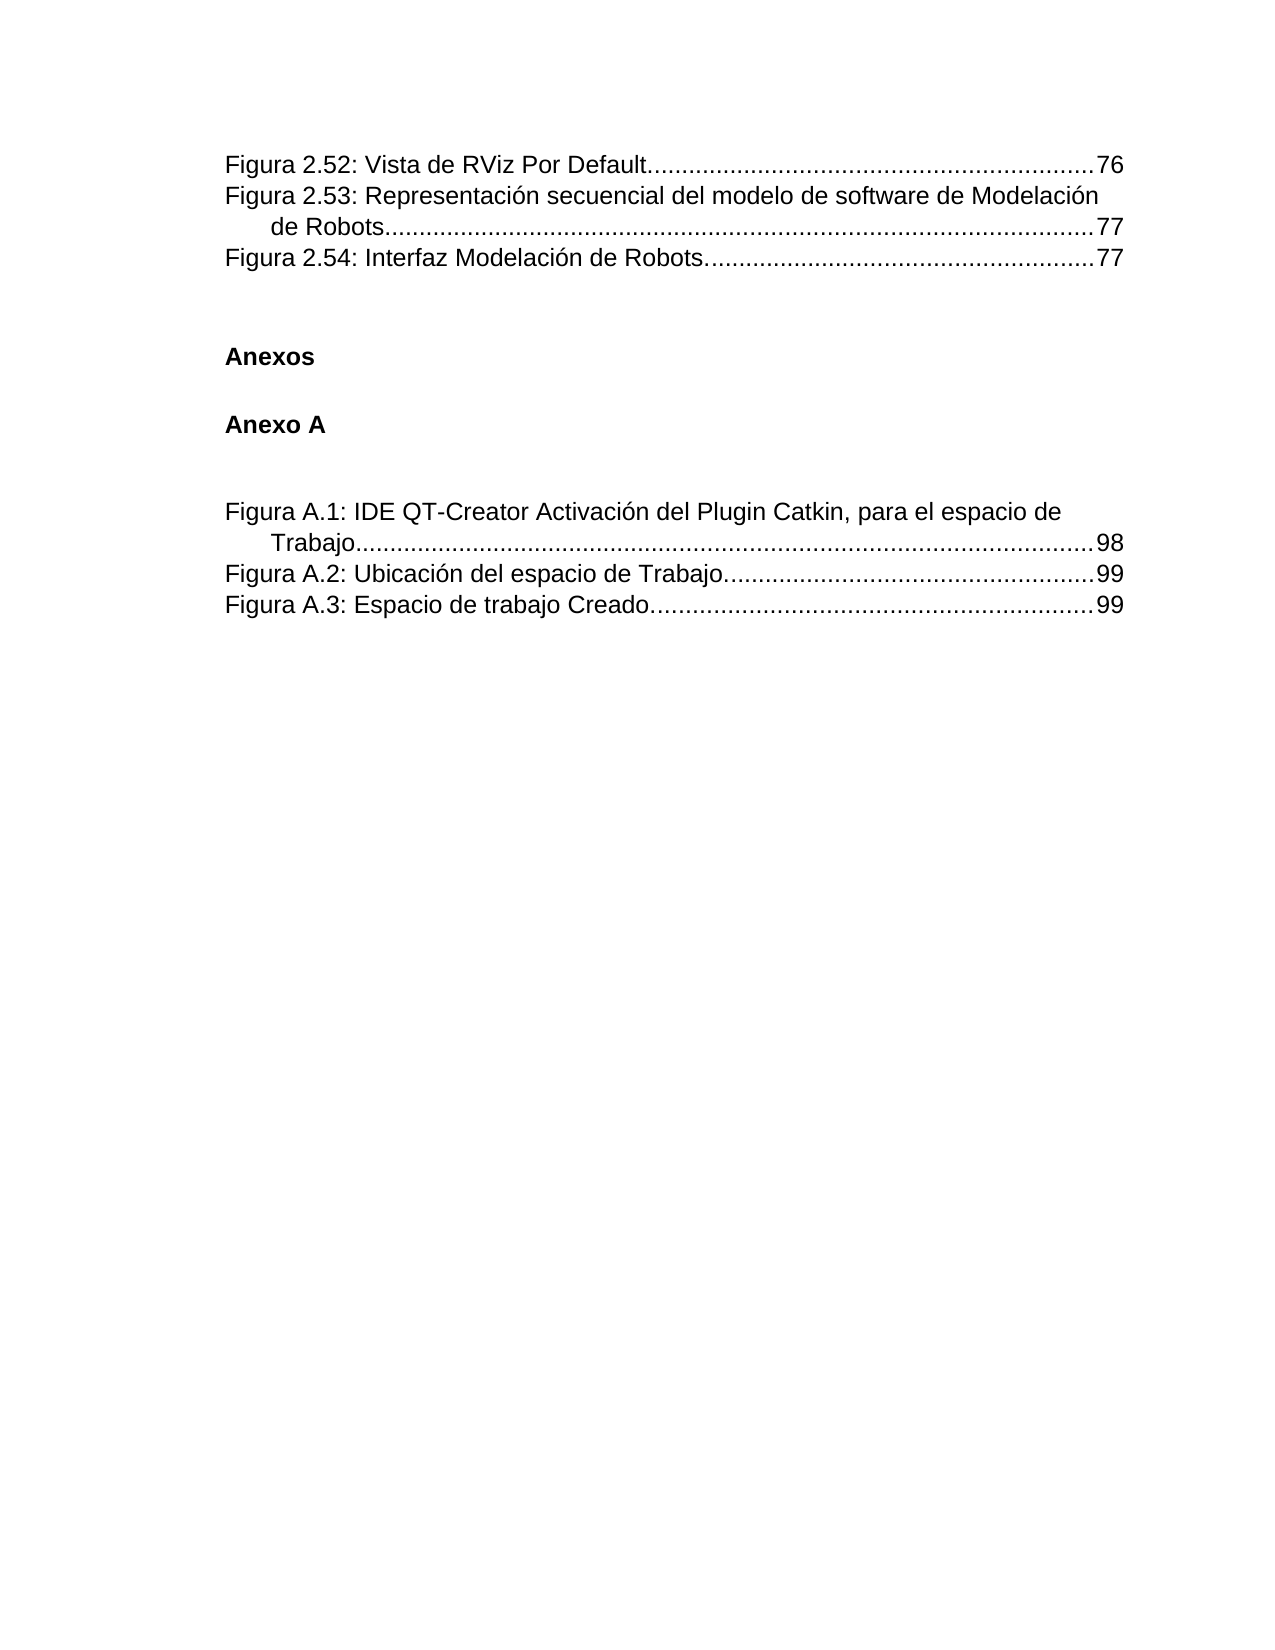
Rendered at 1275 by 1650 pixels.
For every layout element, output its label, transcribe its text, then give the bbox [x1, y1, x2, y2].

text Figura A.3: Espacio de trabajo Creado. 99 [224, 590, 1125, 618]
text Figura 2.54: Interfaz Modelación de Robots. 77 [224, 243, 1125, 272]
text Figura 2.52: Vista de RViz Por Default. 76 [224, 150, 1125, 179]
text Anexos [224, 342, 1125, 371]
text Figura A.1: IDE QT-Creator Activación del Plugin Catkin, para el espacio de Trabajo. 98 [224, 497, 1125, 556]
text Figura A.2: Ubicación del espacio de Trabajo. 99 [224, 559, 1125, 587]
text Figura 2.53: Representación secuencial del modelo de software de Modelación de Robots. 77 [224, 181, 1125, 241]
text Anexo A [224, 410, 1125, 439]
